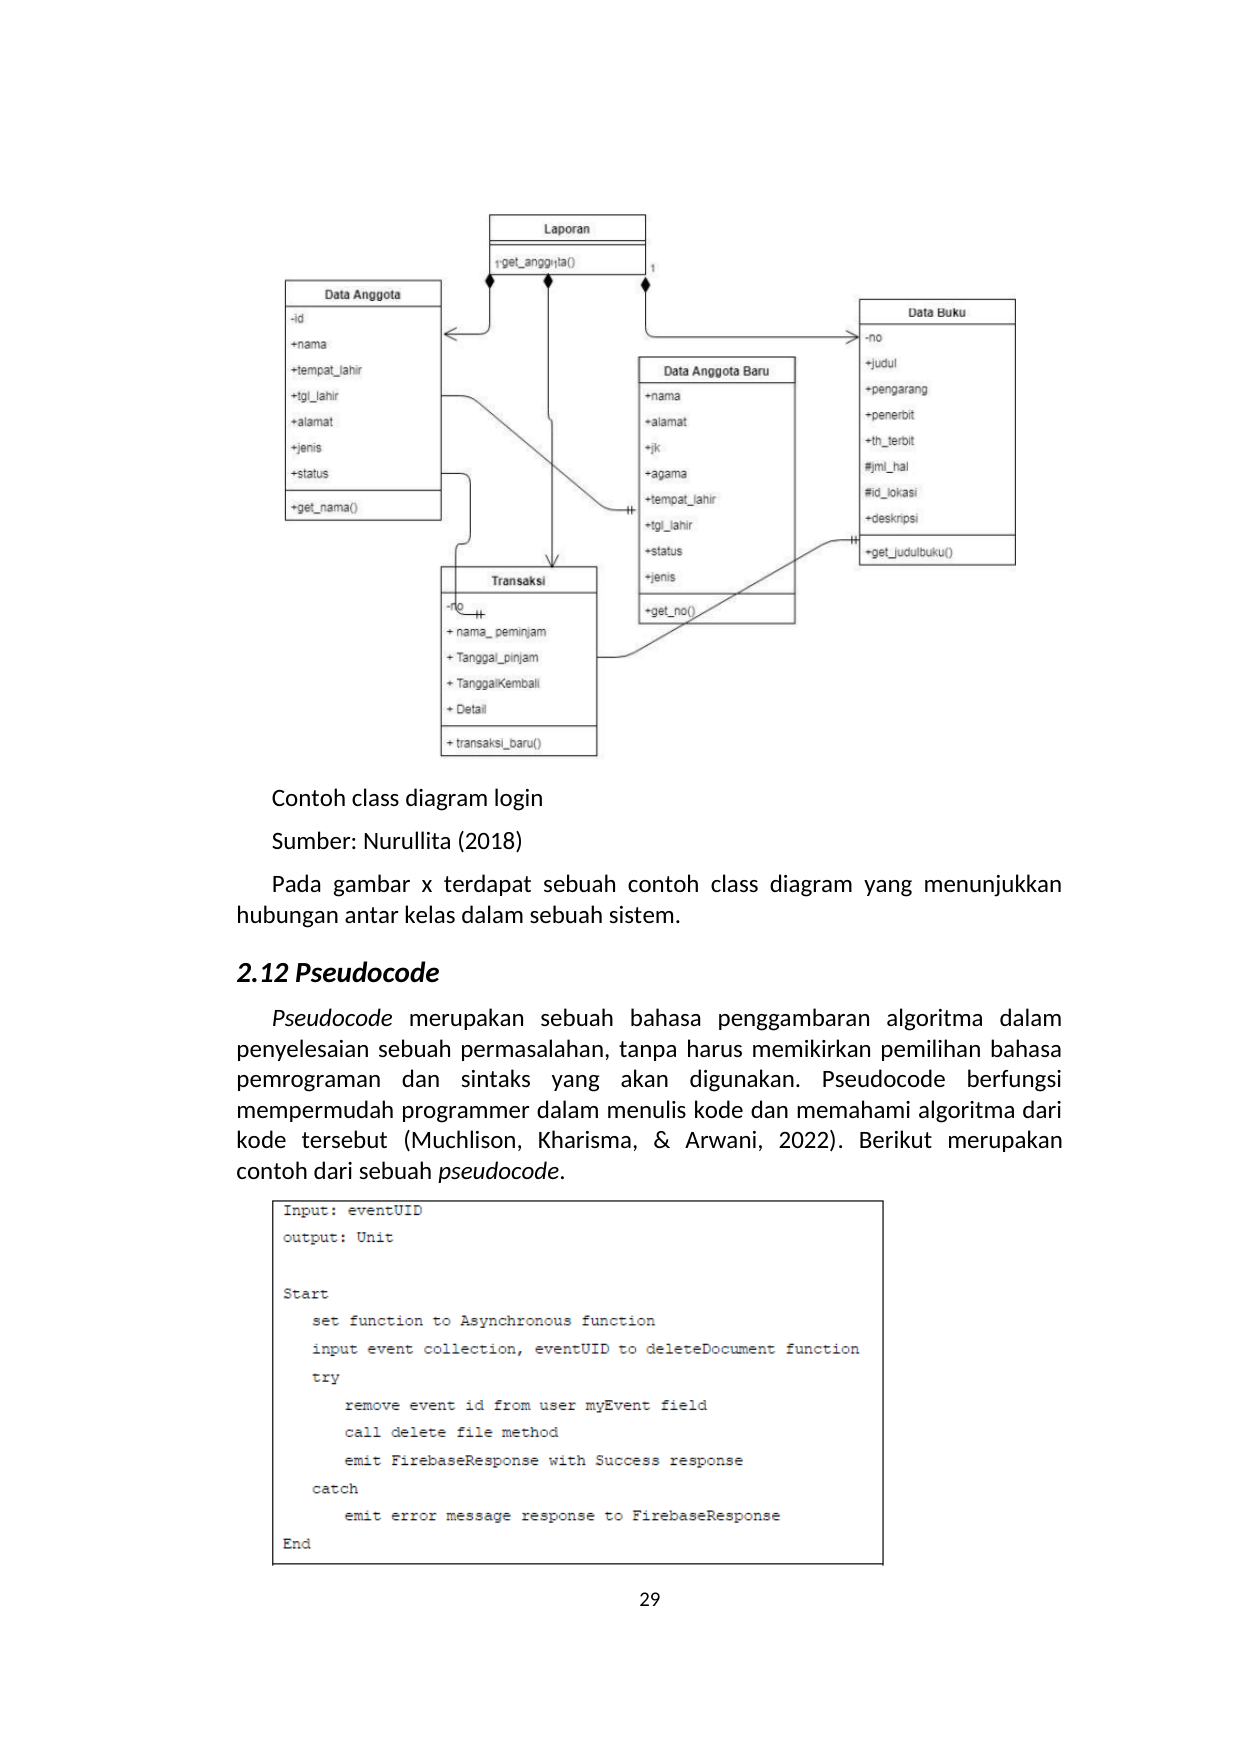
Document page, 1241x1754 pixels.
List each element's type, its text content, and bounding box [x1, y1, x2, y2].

text Sumber: Nurullita (2018) [236, 825, 1063, 856]
text Contoh class diagram login [236, 782, 1063, 813]
picture [271, 177, 1032, 770]
text Pseudocode merupakan sebuah bahasa penggambaran algoritma dalam penyelesaian sebuah permasalahan, tanpa harus memikirkan pemilihan bahasa pemrograman dan sintaks yang akan digunakan. Pseudocode berfungsi mempermudah programmer dalam menulis kode dan memahami algoritma dari kode tersebut (Muchlison, Kharisma, & Arwani, 2022). Berikut merupakan contoh dari sebuah pseudocode. [236, 1002, 1063, 1186]
subtitle Pseudocode [236, 954, 1063, 990]
picture [271, 1198, 885, 1567]
text Pada gambar x terdapat sebuah contoh class diagram yang menunjukkan hubungan antar kelas dalam sebuah sistem. [236, 868, 1063, 929]
